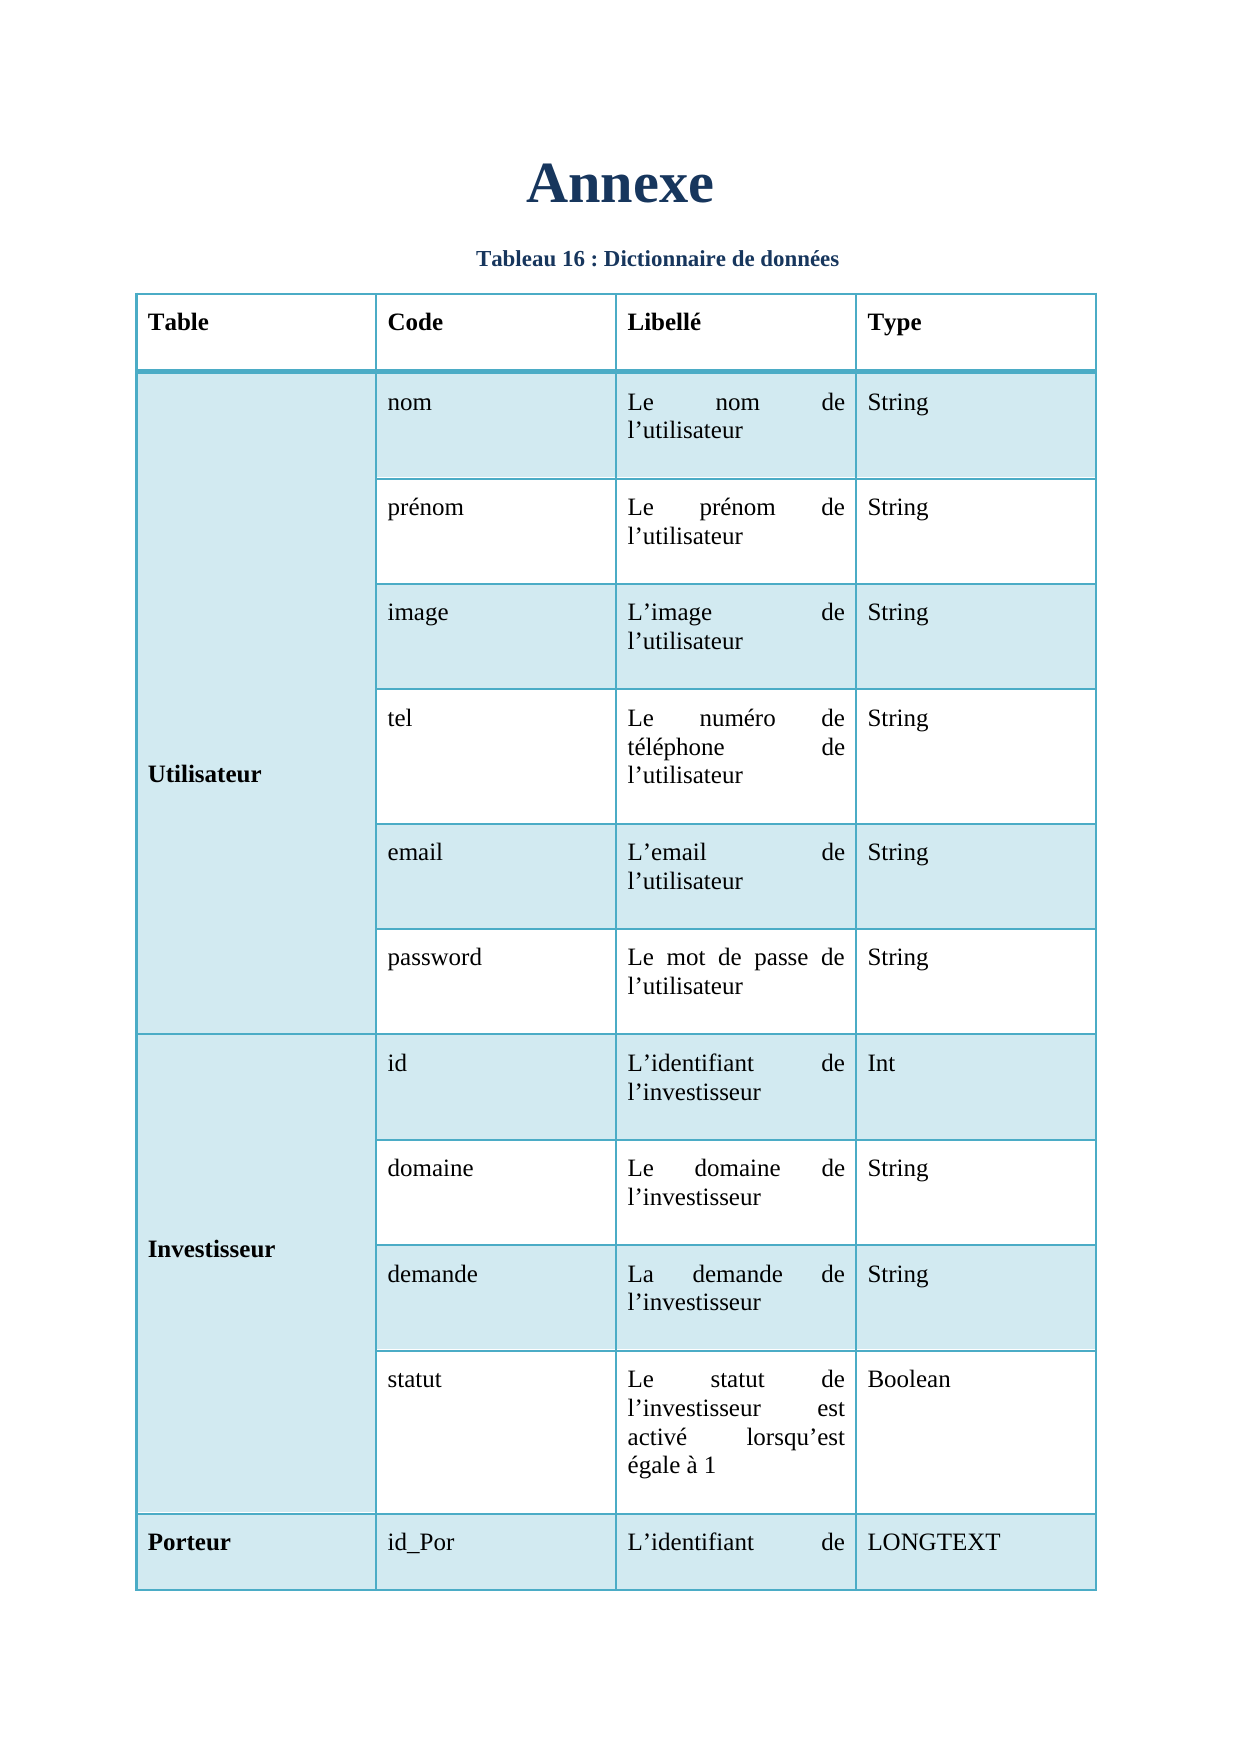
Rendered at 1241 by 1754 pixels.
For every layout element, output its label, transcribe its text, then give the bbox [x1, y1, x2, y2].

table_cell Le numéro de téléphone de l’utilisateur [617, 690, 855, 822]
table_cell Investisseur [138, 1035, 375, 1512]
table_header Libellé [617, 295, 855, 369]
table_cell Le prénom de l’utilisateur [617, 480, 855, 583]
table_cell String [857, 825, 1095, 928]
table_cell id_Por [377, 1515, 615, 1589]
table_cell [617, 1515, 855, 1589]
table_cell L’email de l’utilisateur [617, 825, 855, 928]
table_cell nom [377, 374, 615, 477]
table_cell Porteur [138, 1515, 375, 1589]
table_cell String [857, 480, 1095, 583]
table_cell password [377, 930, 615, 1033]
table_header Type [857, 295, 1095, 369]
table_cell prénom [377, 480, 615, 583]
table_cell String [857, 930, 1095, 1033]
table_cell String [857, 374, 1095, 477]
table_cell domaine [377, 1141, 615, 1244]
table_cell email [377, 825, 615, 928]
table_cell statut [377, 1352, 615, 1512]
table_cell LONGTEXT [857, 1515, 1095, 1589]
table_header Table [138, 295, 375, 369]
table_cell Utilisateur [138, 374, 375, 1033]
text Annexe [148, 148, 1093, 215]
table_cell String [857, 1141, 1095, 1244]
table_header Code [377, 295, 615, 369]
table_cell Le nom de l’utilisateur [617, 374, 855, 477]
table_cell String [857, 690, 1095, 822]
table_cell La demande de l’investisseur [617, 1246, 855, 1349]
table_cell Boolean [857, 1352, 1095, 1512]
table_cell tel [377, 690, 615, 822]
table_cell String [857, 585, 1095, 688]
table_cell Int [857, 1035, 1095, 1139]
table_cell Le mot de passe de l’utilisateur [617, 930, 855, 1033]
table_cell Le domaine de l’investisseur [617, 1141, 855, 1244]
table_cell demande [377, 1246, 615, 1349]
table_cell id [377, 1035, 615, 1139]
table_cell String [857, 1246, 1095, 1349]
table_cell Le statut de l’investisseur est activé lorsqu’est égale à 1 [617, 1352, 855, 1512]
table_cell image [377, 585, 615, 688]
table_cell L’image de l’utilisateur [617, 585, 855, 688]
table_cell L’identifiant de l’investisseur [617, 1035, 855, 1139]
